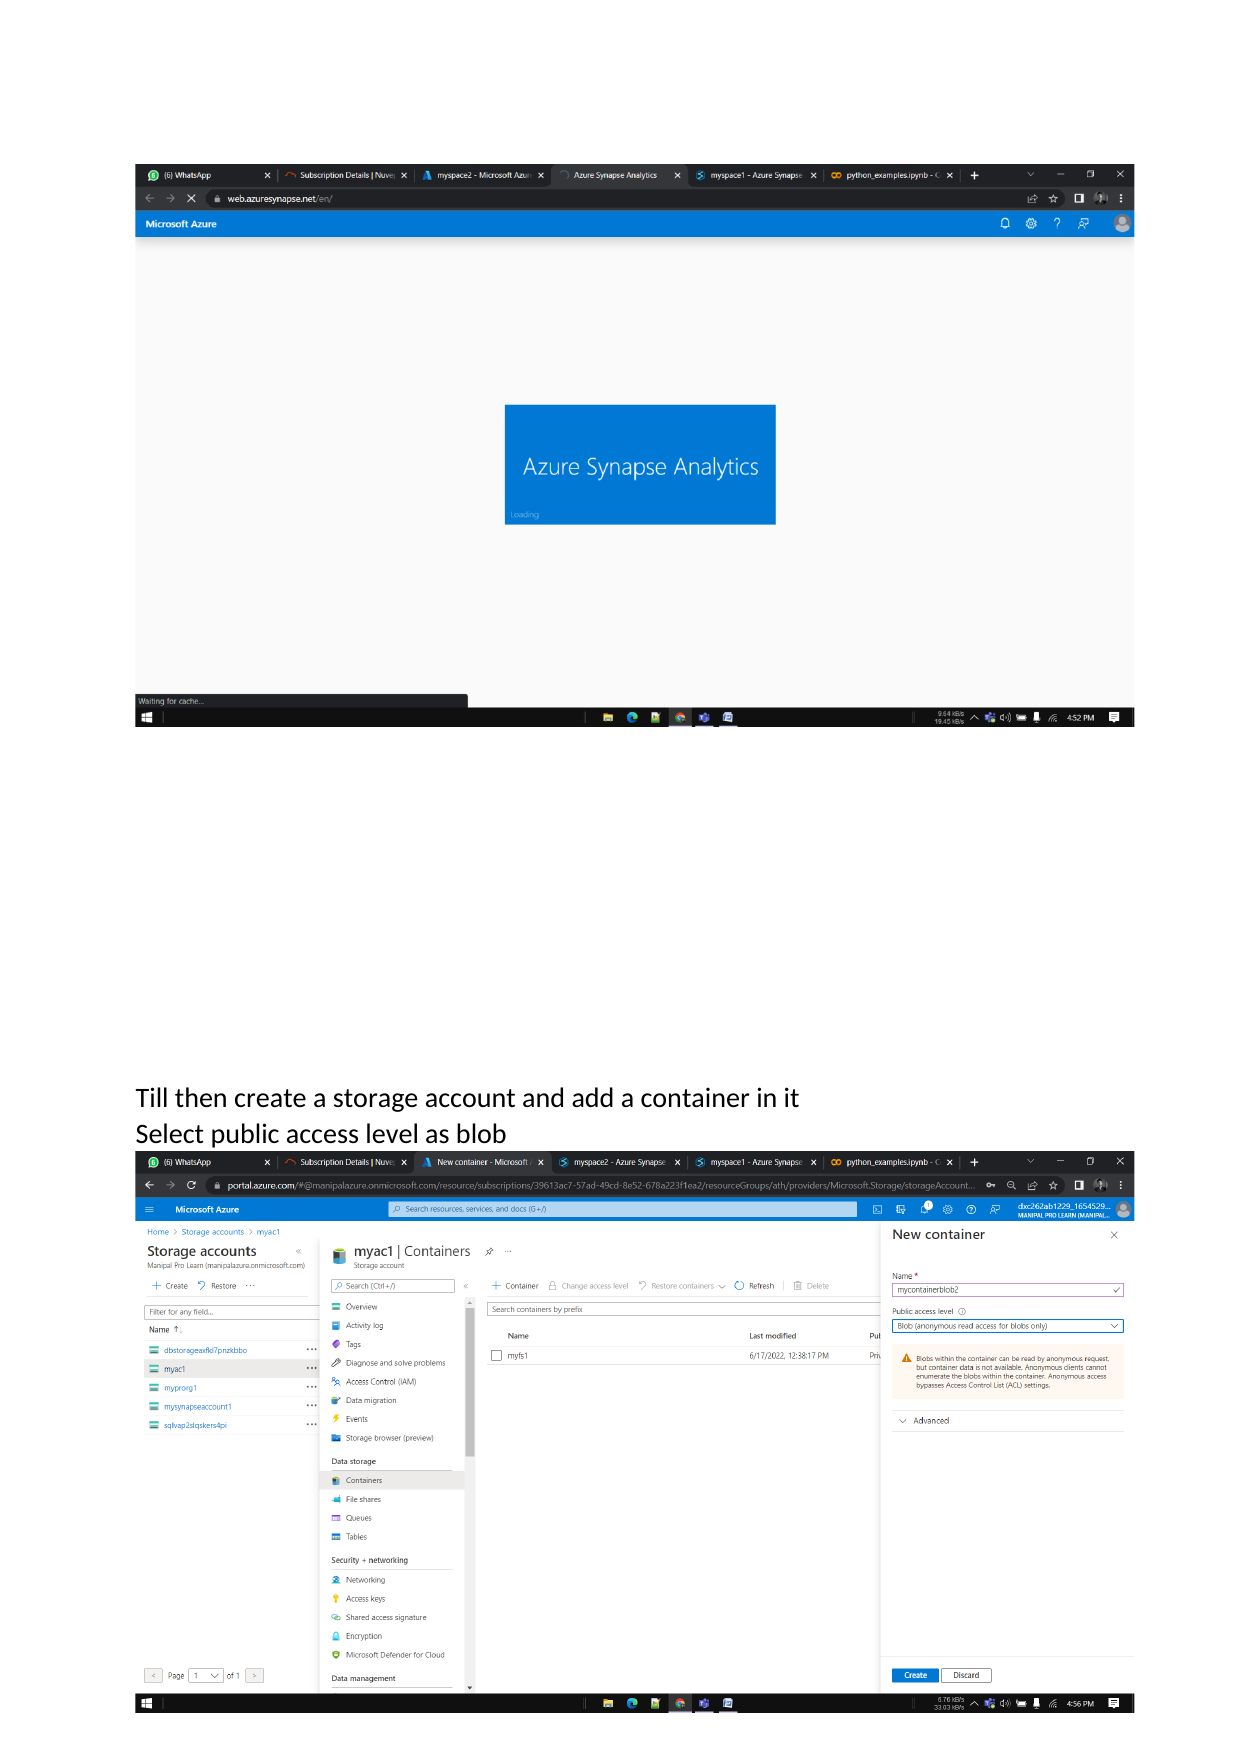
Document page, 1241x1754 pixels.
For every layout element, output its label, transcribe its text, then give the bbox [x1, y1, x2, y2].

picture [135, 1151, 1135, 1713]
picture [135, 164, 1135, 727]
text Select public access level as blob [135, 1116, 1134, 1150]
text Till then create a storage account and add a container in it [135, 1081, 1134, 1115]
